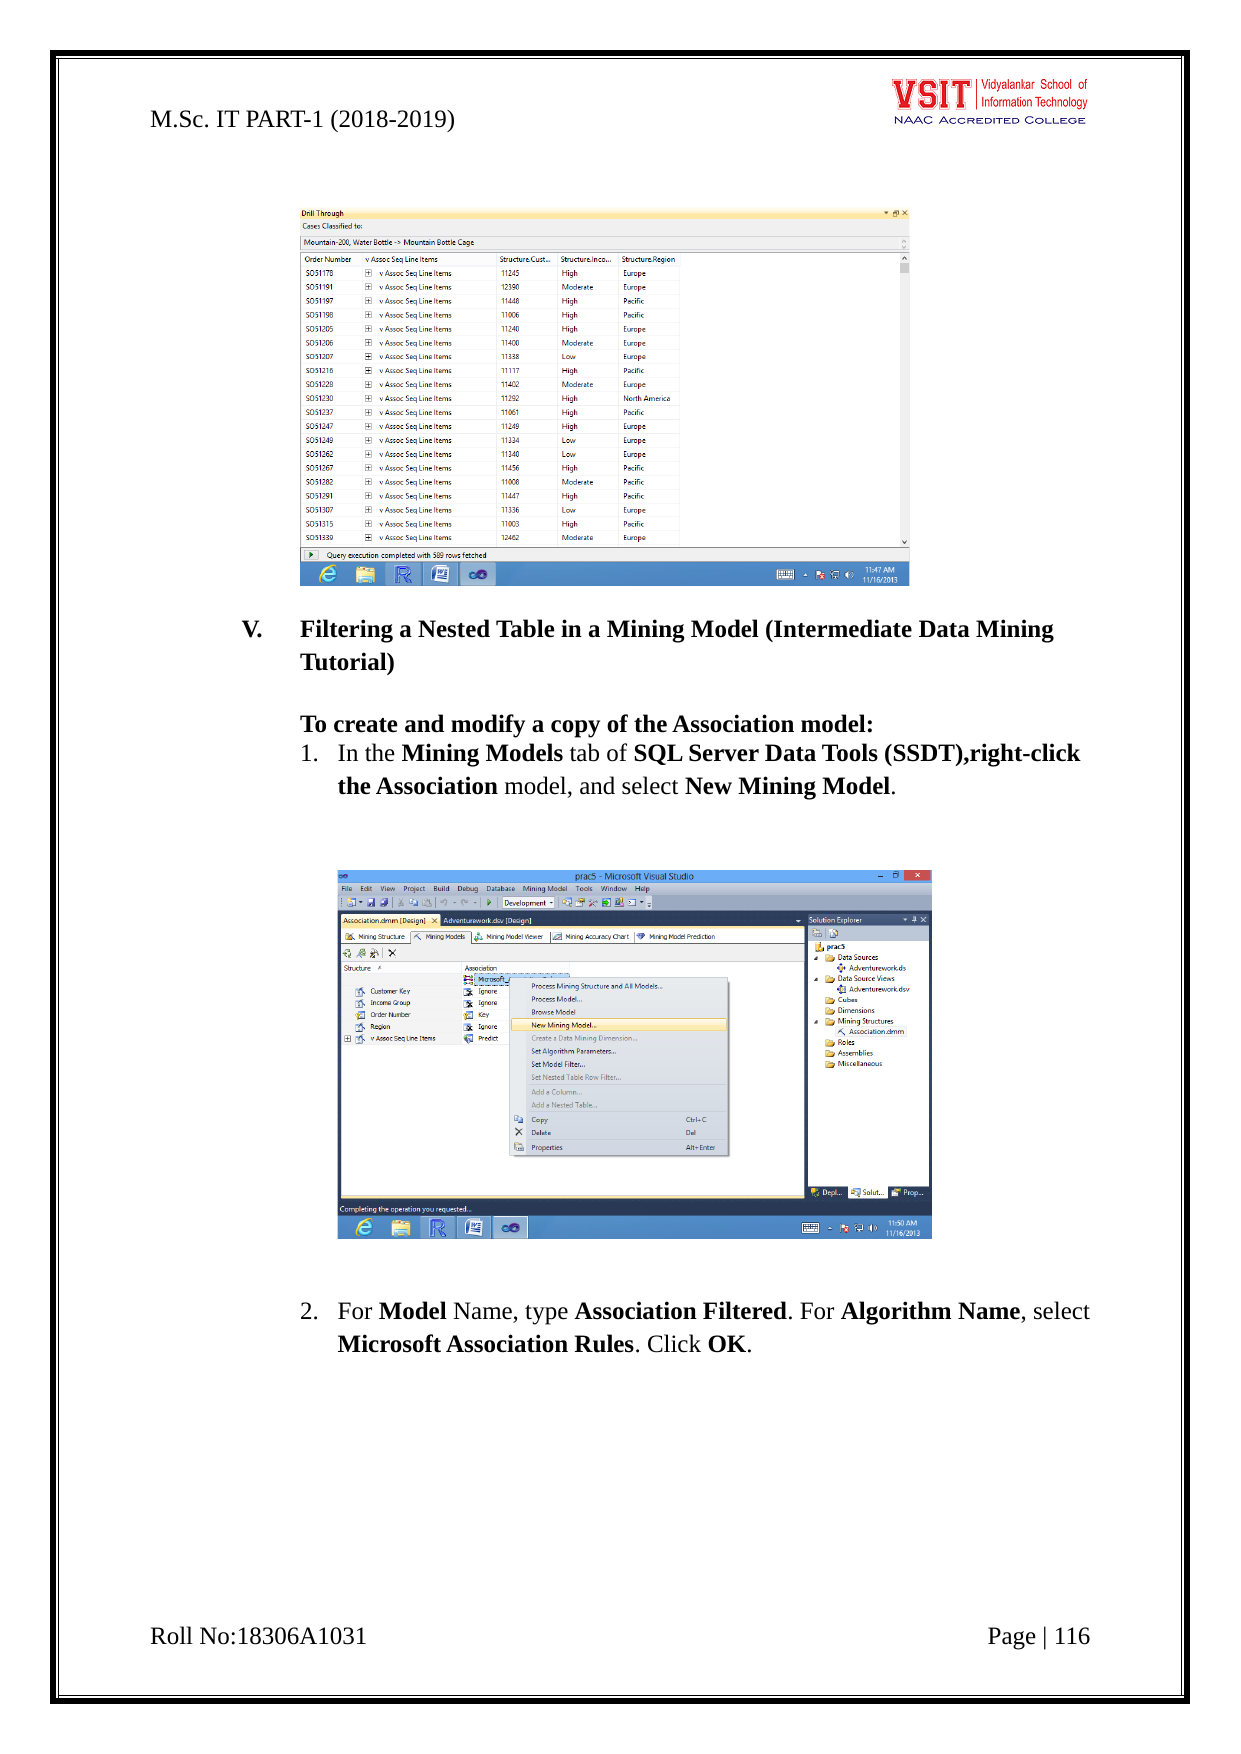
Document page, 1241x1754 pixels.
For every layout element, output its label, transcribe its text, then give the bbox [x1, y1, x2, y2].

picture [337, 870, 932, 1239]
list To create and modify a copy of the Association model: [300, 709, 1090, 738]
list Filtering a Nested Table in a Mining Model (Intermediate Data Mining Tutorial) [262, 614, 1090, 676]
picture [300, 207, 910, 586]
list For Model Name, type Association Filtered. For Algorithm Name, select Microsoft Association Rules. Click OK. [300, 1296, 1090, 1358]
picture [888, 75, 1091, 128]
list In the Mining Models tab of SQL Server Data Tools (SSDT),right-click the Association model, and select New Mining Model. [300, 738, 1090, 799]
